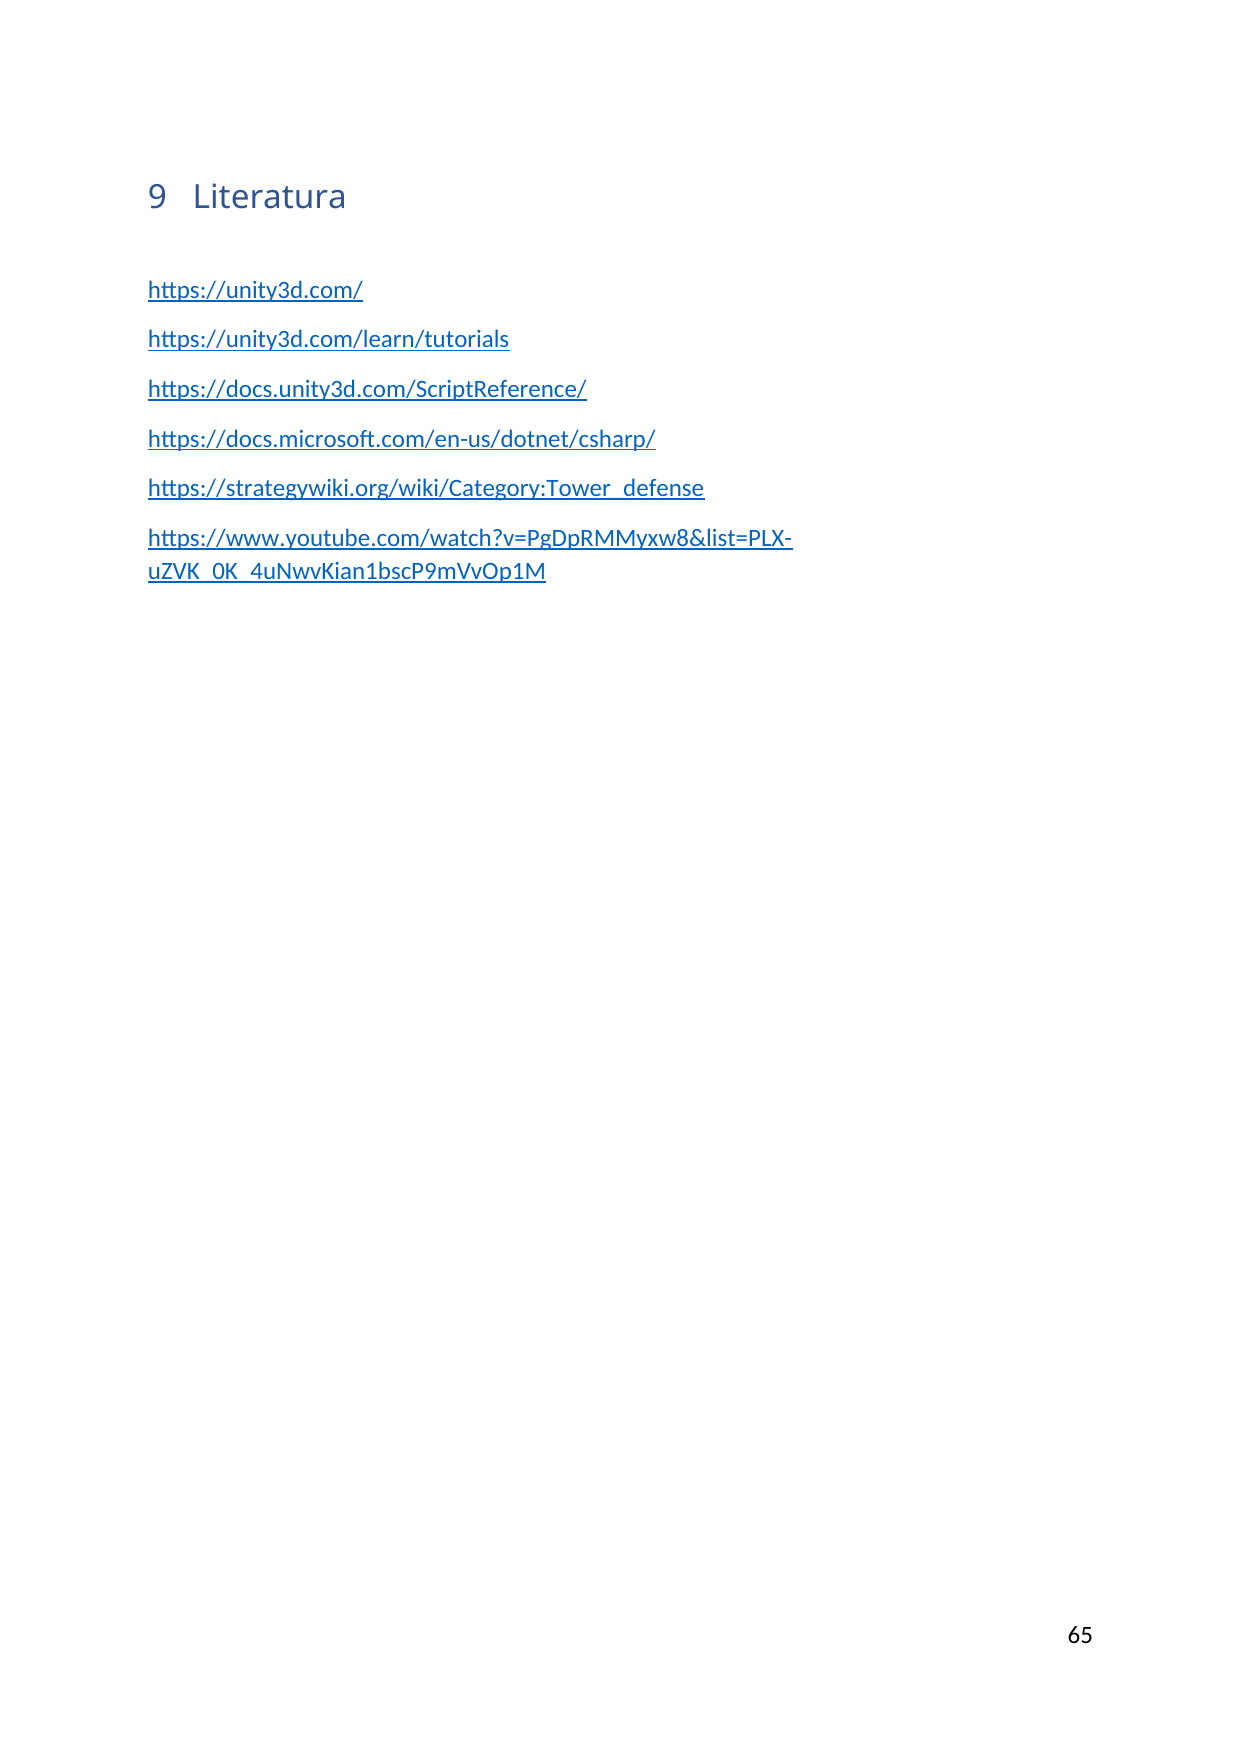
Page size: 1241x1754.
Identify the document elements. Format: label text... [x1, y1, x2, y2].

text https://docs.microsoft.com/en-us/dotnet/csharp/ [148, 423, 1093, 453]
subtitle Literatura [148, 173, 1093, 218]
text https://unity3d.com/ [148, 274, 1093, 304]
text https://strategywiki.org/wiki/Category:Tower_defense [148, 472, 1093, 503]
text https://docs.unity3d.com/ScriptReference/ [148, 373, 1093, 404]
text https://unity3d.com/learn/tutorials [148, 324, 1093, 354]
text https://www.youtube.com/watch?v=PgDpRMMyxw8&list=PLX-uZVK_0K_4uNwvKian1bscP9mVvOp1M [148, 522, 1093, 585]
